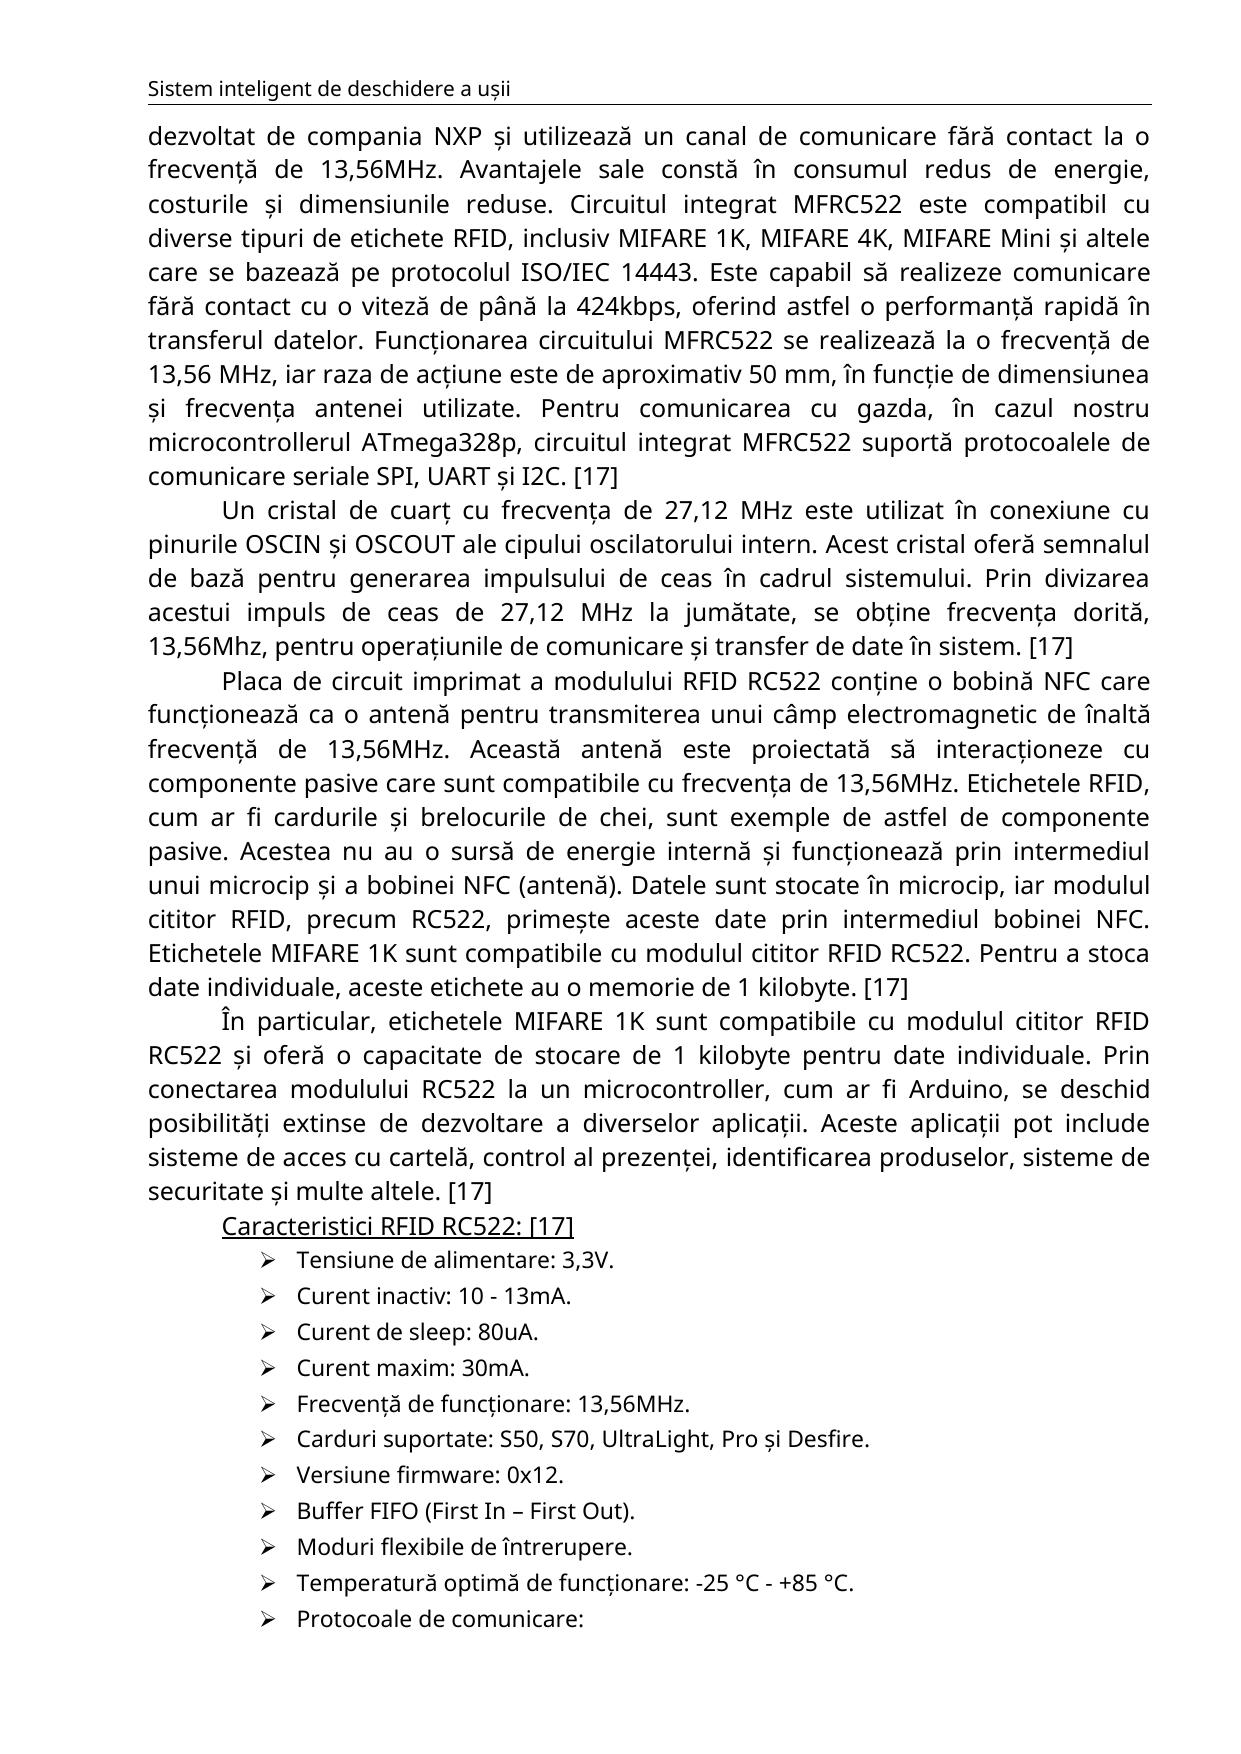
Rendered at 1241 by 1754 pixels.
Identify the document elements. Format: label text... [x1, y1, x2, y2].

list Protocoale de comunicare: [259, 1601, 1152, 1634]
text Un cristal de cuarț cu frecvența de 27,12 MHz este utilizat în conexiune cu pinurile OSCIN și OSCOUT ale cipului oscilatorului intern. Acest cristal oferă semnalul de bază pentru generarea impulsului de ceas în cadrul sistemului. Prin divizarea acestui impuls de ceas de 27,12 MHz la jumătate, se obține frecvența dorită, 13,56Mhz, pentru operațiunile de comunicare și transfer de date în sistem. [17] [148, 493, 1152, 663]
text Placa de circuit imprimat a modulului RFID RC522 conține o bobină NFC care funcționează ca o antenă pentru transmiterea unui câmp electromagnetic de înaltă frecvență de 13,56MHz. Această antenă este proiectată să interacționeze cu componente pasive care sunt compatibile cu frecvența de 13,56MHz. Etichetele RFID, cum ar fi cardurile și brelocurile de chei, sunt exemple de astfel de componente pasive. Acestea nu au o sursă de energie internă și funcționează prin intermediul unui microcip și a bobinei NFC (antenă). Datele sunt stocate în microcip, iar modulul cititor RFID, precum RC522, primește aceste date prin intermediul bobinei NFC. Etichetele MIFARE 1K sunt compatibile cu modulul cititor RFID RC522. Pentru a stoca date individuale, aceste etichete au o memorie de 1 kilobyte. [17] [148, 663, 1152, 1004]
list Curent maxim: 30mA. [259, 1350, 1152, 1383]
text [148, 118, 1152, 493]
list Frecvență de funcționare: 13,56MHz. [259, 1386, 1152, 1419]
list Carduri suportate: S50, S70, UltraLight, Pro și Desfire. [259, 1421, 1152, 1455]
list Buffer FIFO (First In – First Out). [259, 1493, 1152, 1526]
list Curent de sleep: 80uA. [259, 1314, 1152, 1347]
text Caracteristici RFID RC522: [17] [148, 1208, 1152, 1242]
list Temperatură optimă de funcționare: -25 °C - +85 °C. [259, 1565, 1152, 1598]
list Versiune firmware: 0x12. [259, 1457, 1152, 1491]
text În particular, etichetele MIFARE 1K sunt compatibile cu modulul cititor RFID RC522 și oferă o capacitate de stocare de 1 kilobyte pentru date individuale. Prin conectarea modulului RC522 la un microcontroller, cum ar fi Arduino, se deschid posibilități extinse de dezvoltare a diverselor aplicații. Aceste aplicații pot include sisteme de acces cu cartelă, control al prezenței, identificarea produselor, sisteme de securitate și multe altele. [17] [148, 1004, 1152, 1208]
list Tensiune de alimentare: 3,3V. [259, 1242, 1152, 1276]
list Moduri flexibile de întrerupere. [259, 1529, 1152, 1562]
list Curent inactiv: 10 - 13mA. [259, 1278, 1152, 1311]
